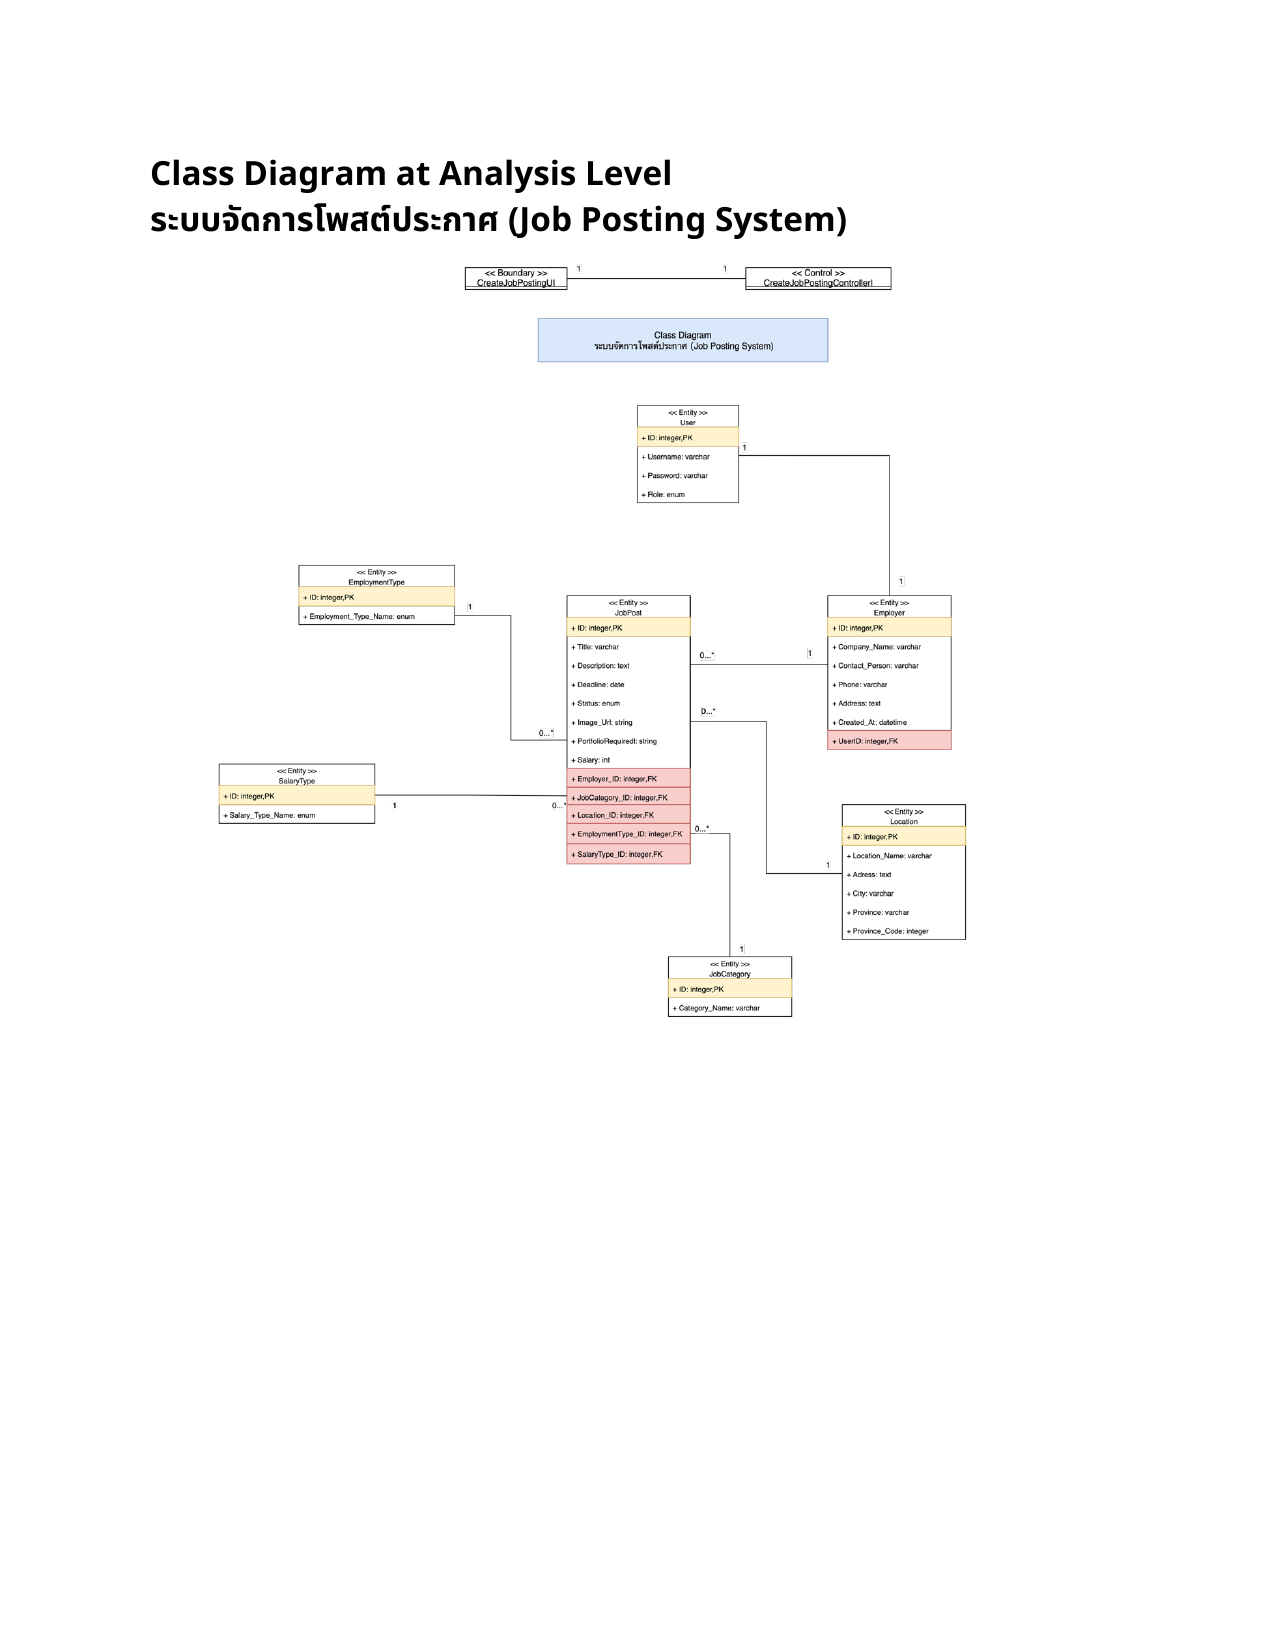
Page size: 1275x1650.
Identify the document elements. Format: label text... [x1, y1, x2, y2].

picture [211, 257, 973, 1026]
text Class Diagram at Analysis Level [150, 150, 1125, 195]
text ระบบจัดการโพสต์ประกาศ (Job Posting System) [150, 195, 1125, 246]
